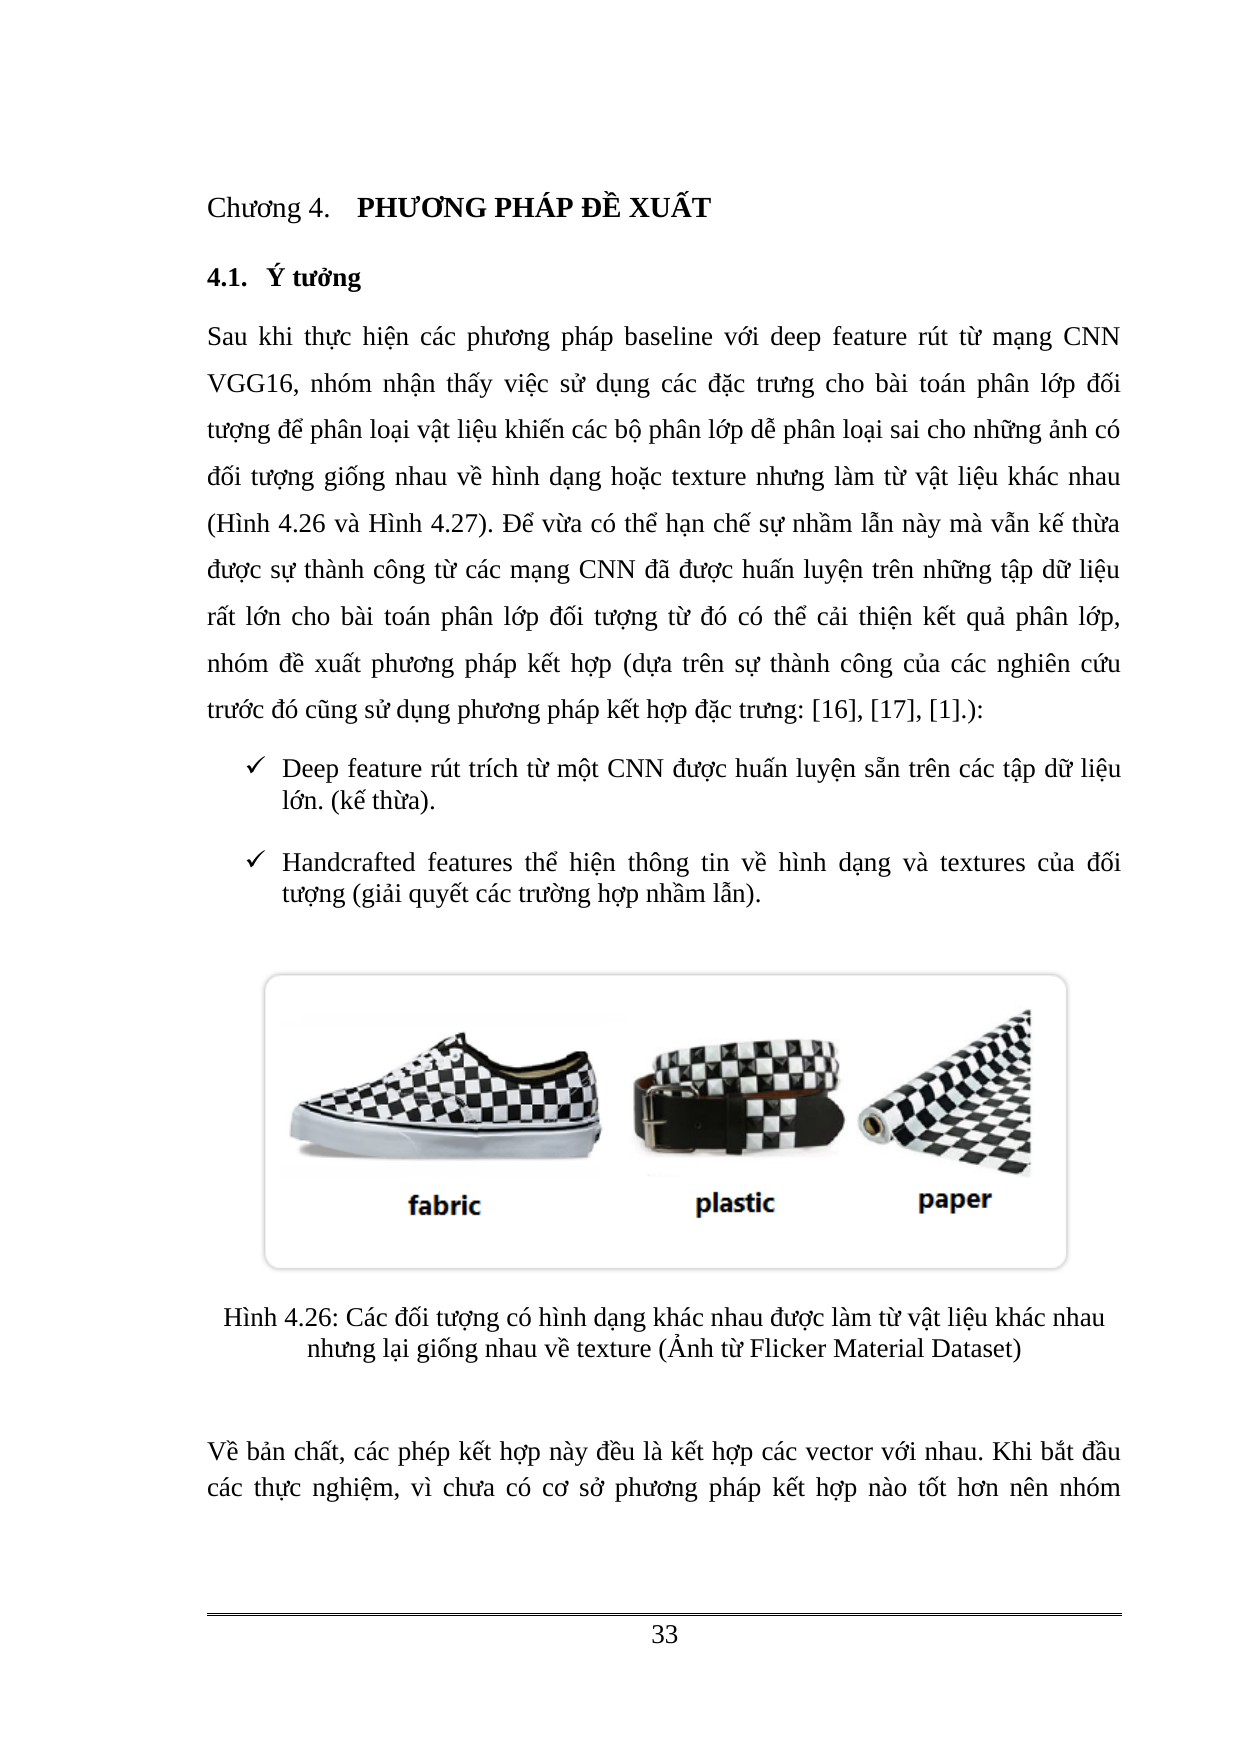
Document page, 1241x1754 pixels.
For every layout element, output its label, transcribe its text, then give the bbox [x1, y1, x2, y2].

text Sau khi thực hiện các phương pháp baseline với deep feature rút từ mạng CNN VGG16, nhóm nhận thấy việc sử dụng các đặc trưng cho bài toán phân lớp đối tượng để phân loại vật liệu khiến các bộ phân lớp dễ phân loại sai cho những ảnh có đối tượng giống nhau về hình dạng hoặc texture nhưng làm từ vật liệu khác nhau (Hình 4.1 và Hình 4.2). Để vừa có thể hạn chế sự nhầm lẫn này mà vẫn kế thừa được sự thành công từ các mạng CNN đã được huấn luyện trên những tập dữ liệu rất lớn cho bài toán phân lớp đối tượng từ đó có thể cải thiện kết quả phân lớp, nhóm đề xuất phương pháp kết hợp (dựa trên sự thành công của các nghiên cứu trước đó cũng sử dụng phương pháp kết hợp đặc trưng: , , .): [207, 320, 1122, 724]
picture [257, 967, 1072, 1274]
list Deep feature rút trích từ một CNN được huấn luyện sẵn trên các tập dữ liệu lớn. (kế thừa). [244, 752, 1122, 815]
subtitle Ý tưởng [207, 261, 1122, 292]
list Handcrafted features thể hiện thông tin về hình dạng và textures của đối tượng (giải quyết các trường hợp nhầm lẫn). [244, 846, 1122, 908]
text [207, 1435, 1122, 1502]
subtitle PHƯƠNG PHÁP ĐỀ XUẤT [207, 190, 1122, 223]
text Hình 4.1: Các đối tượng có hình dạng khác nhau được làm từ vật liệu khác nhau nhưng lại giống nhau về texture (Ảnh từ Flicker Material Dataset) [207, 1301, 1122, 1364]
